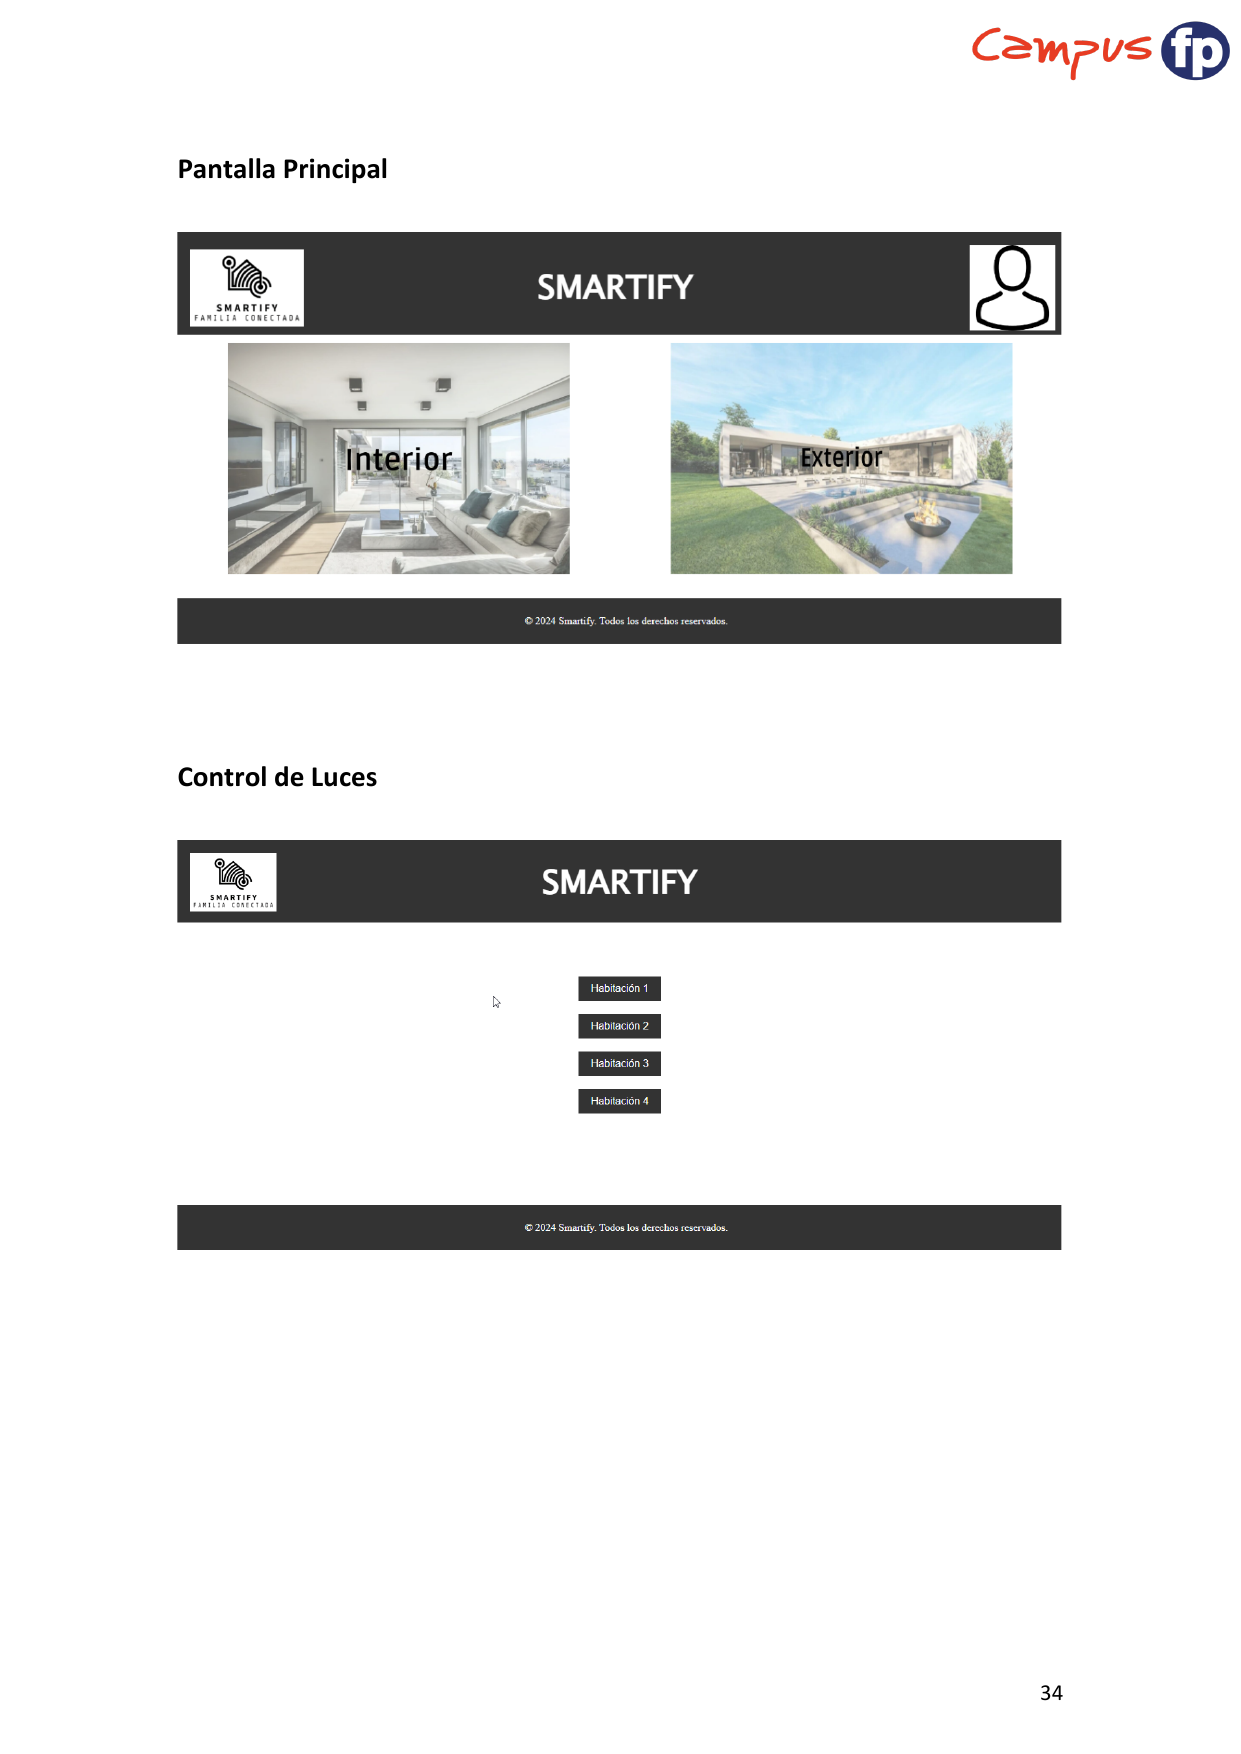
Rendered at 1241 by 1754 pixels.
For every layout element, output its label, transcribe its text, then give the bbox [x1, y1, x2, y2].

picture [962, 0, 1241, 101]
picture [177, 840, 1062, 1250]
subtitle Control de Luces [177, 758, 1063, 793]
picture [177, 232, 1062, 644]
subtitle Pantalla Principal [177, 150, 1063, 186]
